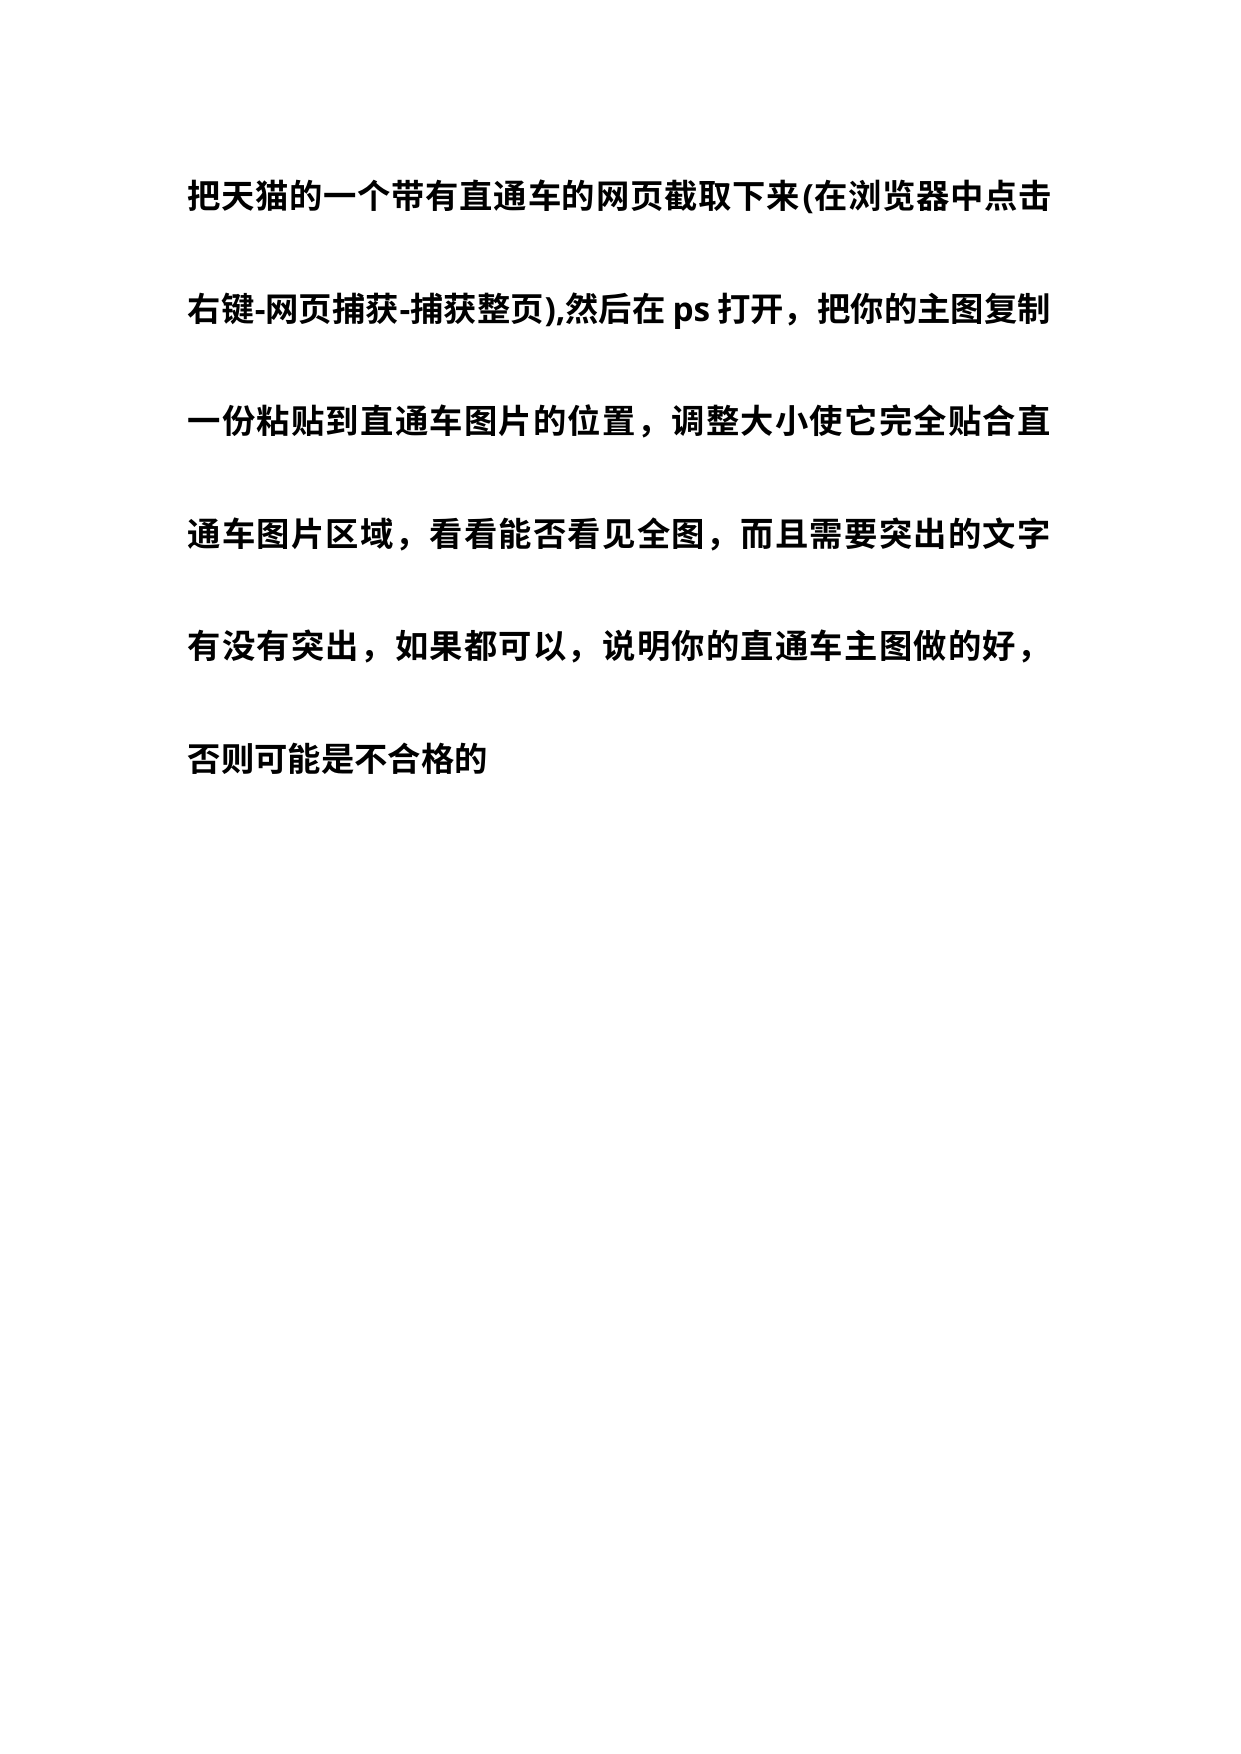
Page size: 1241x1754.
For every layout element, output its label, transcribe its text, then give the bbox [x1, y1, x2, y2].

subtitle 把天猫的一个带有直通车的网页截取下来(在浏览器中点击右键-网页捕获-捕获整页),然后在ps打开，把你的主图复制一份粘贴到直通车图片的位置，调整大小使它完全贴合直通车图片区域，看看能否看见全图，而且需要突出的文字有没有突出，如果都可以，说明你的直通车主图做的好，否则可能是不合格的 [187, 162, 1053, 789]
